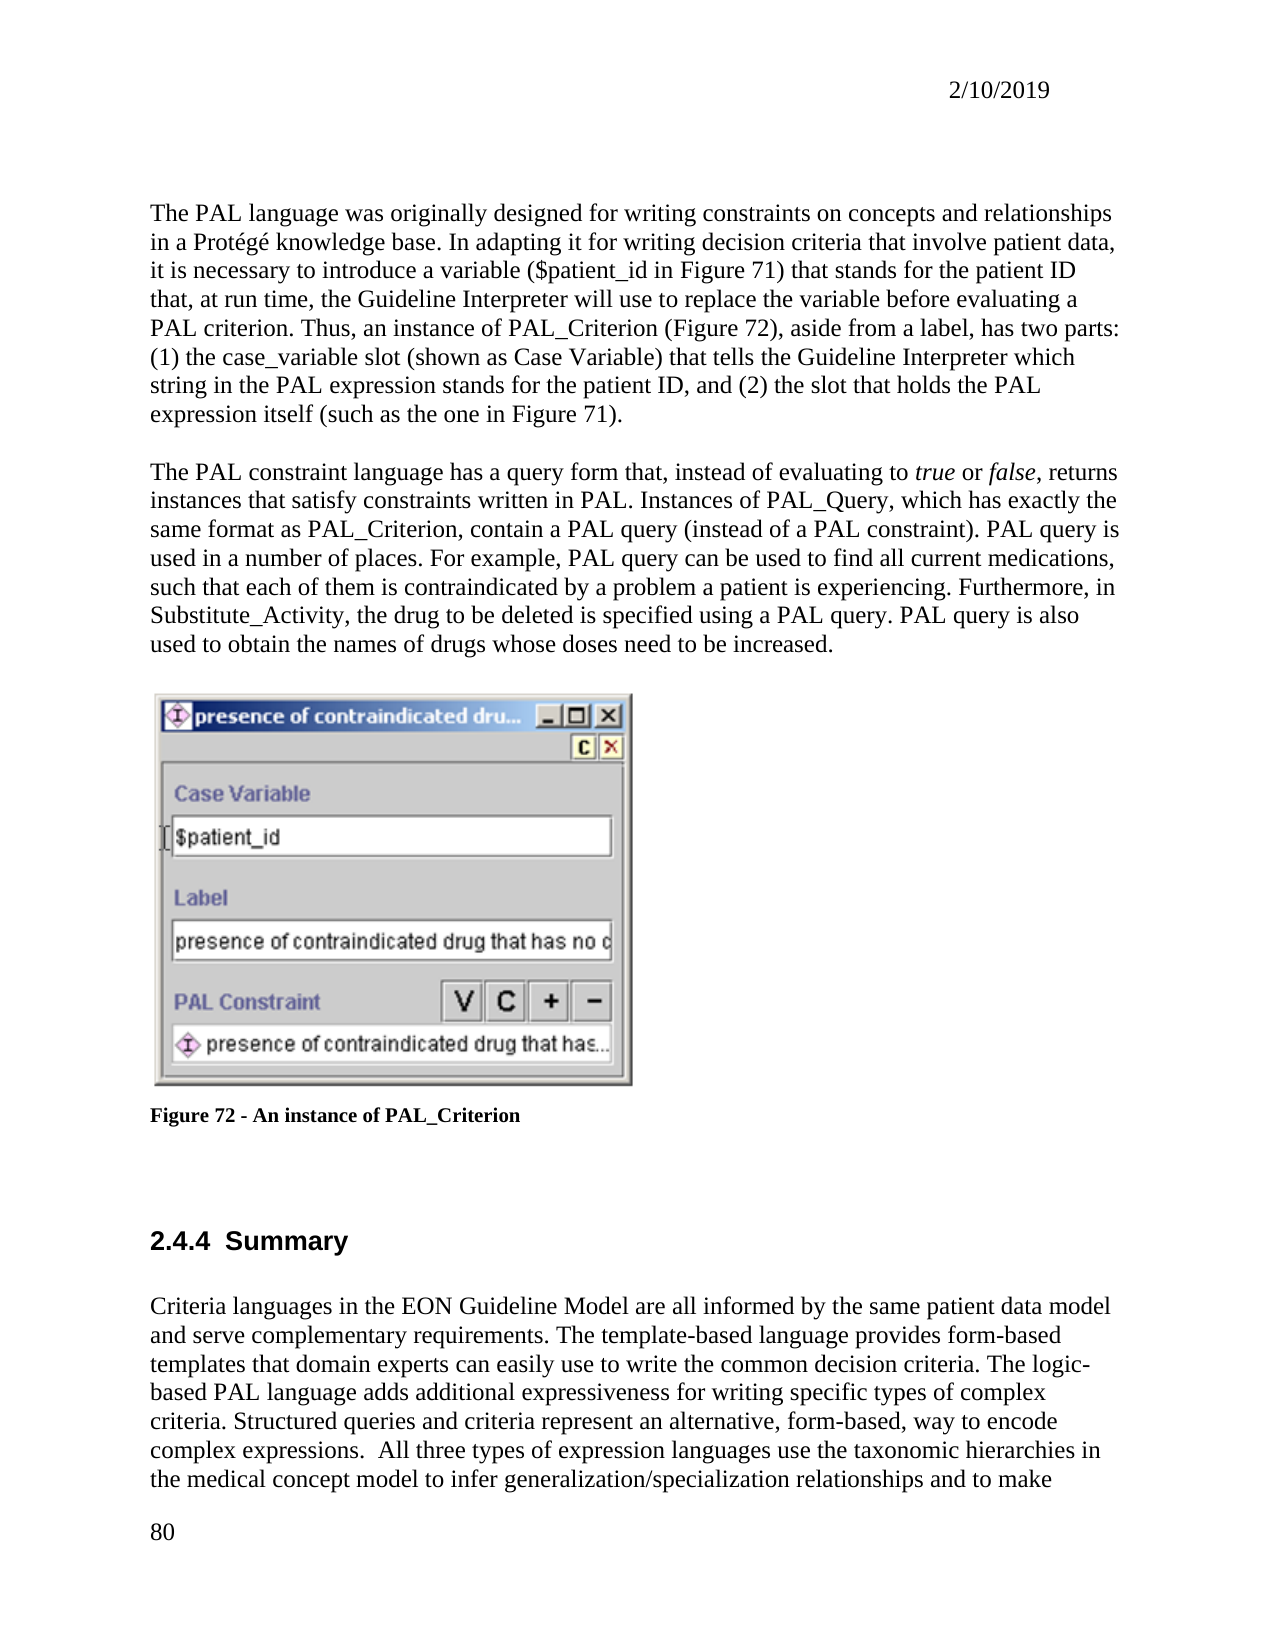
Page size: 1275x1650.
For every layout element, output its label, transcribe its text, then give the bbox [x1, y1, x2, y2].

picture [150, 686, 636, 1091]
text The PAL constraint language has a query form that, instead of evaluating to true or false, returns instances that satisfy constraints written in PAL. Instances of PAL_Query, which has exactly the same format as PAL_Criterion, contain a PAL query (instead of a PAL constraint). PAL query is used in a number of places. For example, PAL query can be used to find all current medications, such that each of them is contraindicated by a problem a patient is experiencing. Furthermore, in Substitute_Activity, the drug to be deleted is specified using a PAL query. PAL query is also used to obtain the names of drugs whose doses need to be increased. [150, 457, 1125, 658]
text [150, 1291, 1125, 1492]
subtitle Summary [150, 1225, 1125, 1256]
